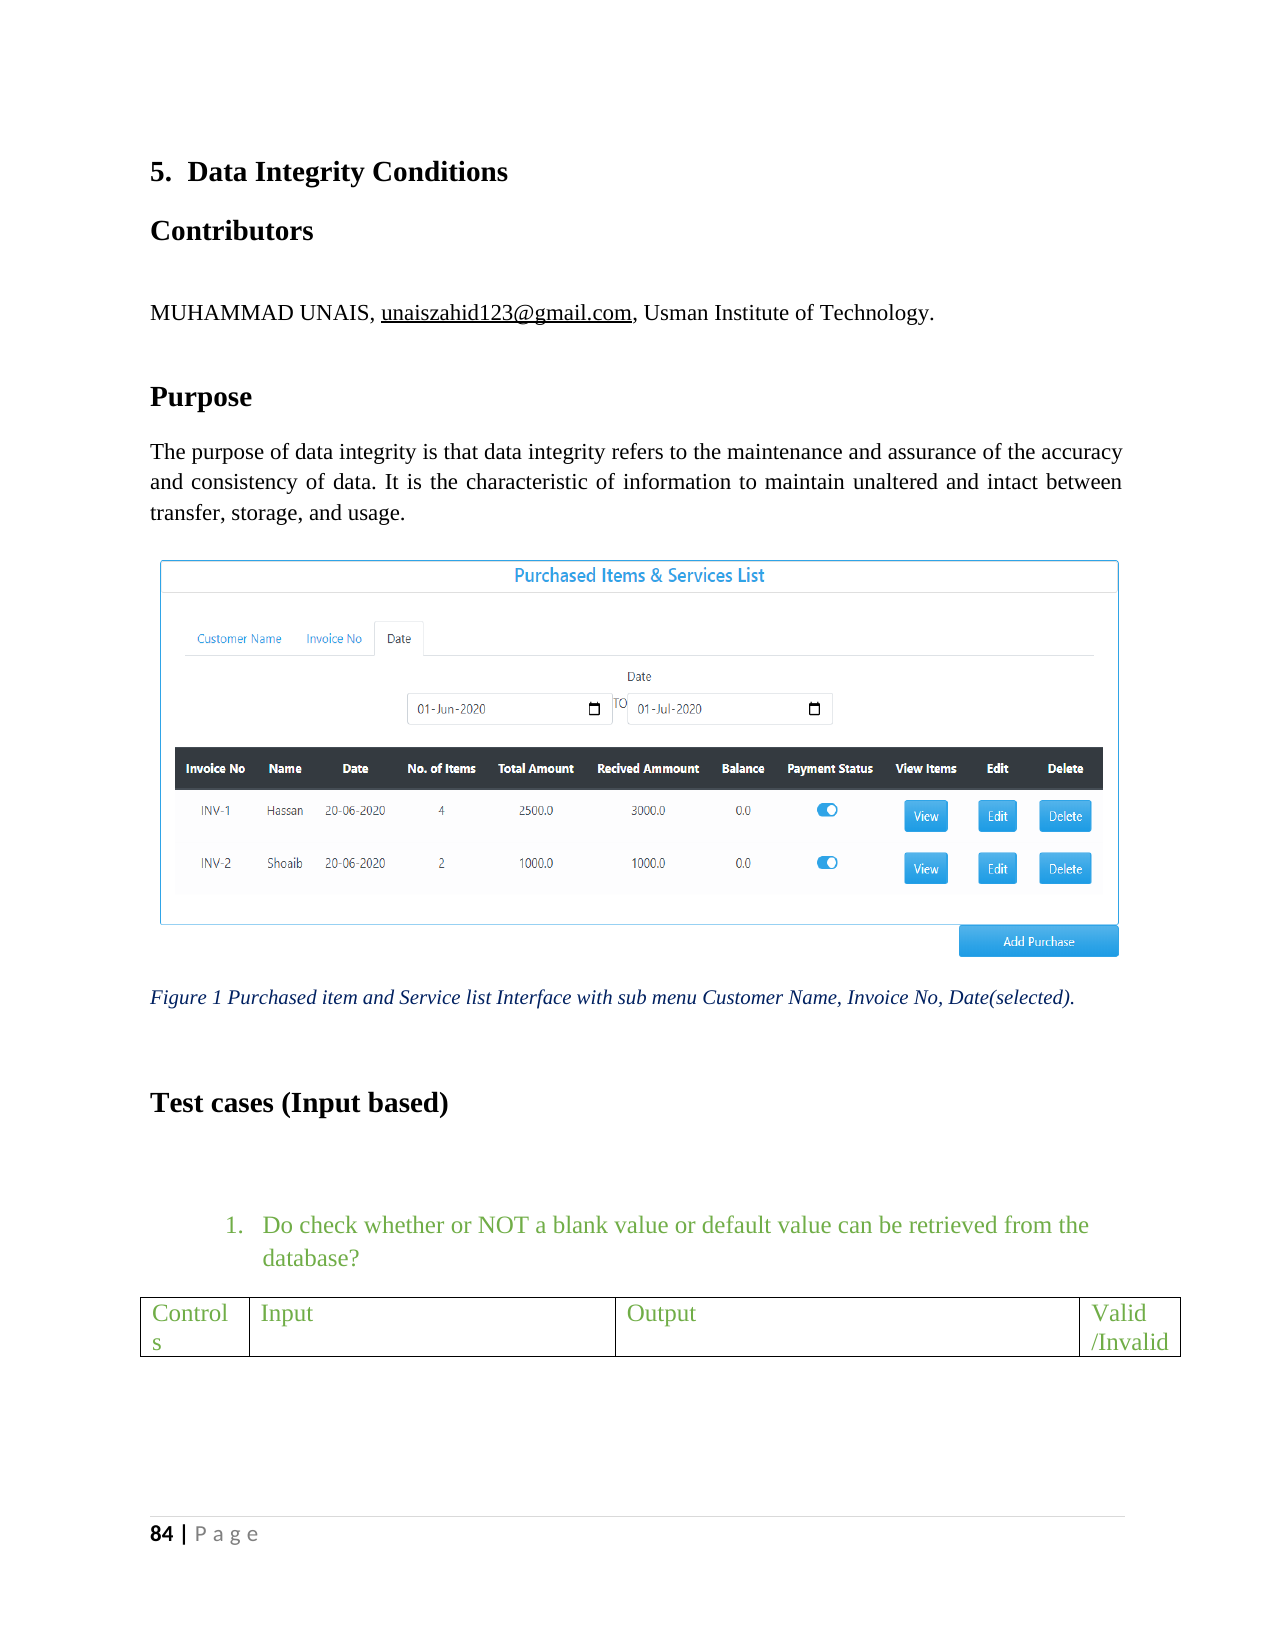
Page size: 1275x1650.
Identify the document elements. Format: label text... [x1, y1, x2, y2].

text The purpose of data integrity is that data integrity refers to the maintenance and assurance of the accuracy and consistency of data. It is the characteristic of information to maintain unaltered and intact between transfer, storage, and usage. [150, 438, 1125, 525]
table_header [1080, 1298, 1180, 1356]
subtitle Contributors [150, 213, 1125, 293]
list Do check whether or NOT a blank value or default value can be retrieved from the database? [225, 1210, 1125, 1272]
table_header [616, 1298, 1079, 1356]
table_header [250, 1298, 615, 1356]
picture [150, 549, 1125, 961]
text Figure 1 Purchased item and Service list Interface with sub menu Customer Name, Invoice No, Date(selected). [150, 985, 1125, 1009]
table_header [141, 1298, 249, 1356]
subtitle Data Integrity Conditions [150, 154, 1125, 188]
text Test cases (Input based) [150, 1085, 1125, 1118]
text Purpose [150, 379, 1125, 412]
text MUHAMMAD UNAIS, unaiszahid123@gmail.com, Usman Institute of Technology. [150, 299, 1125, 325]
